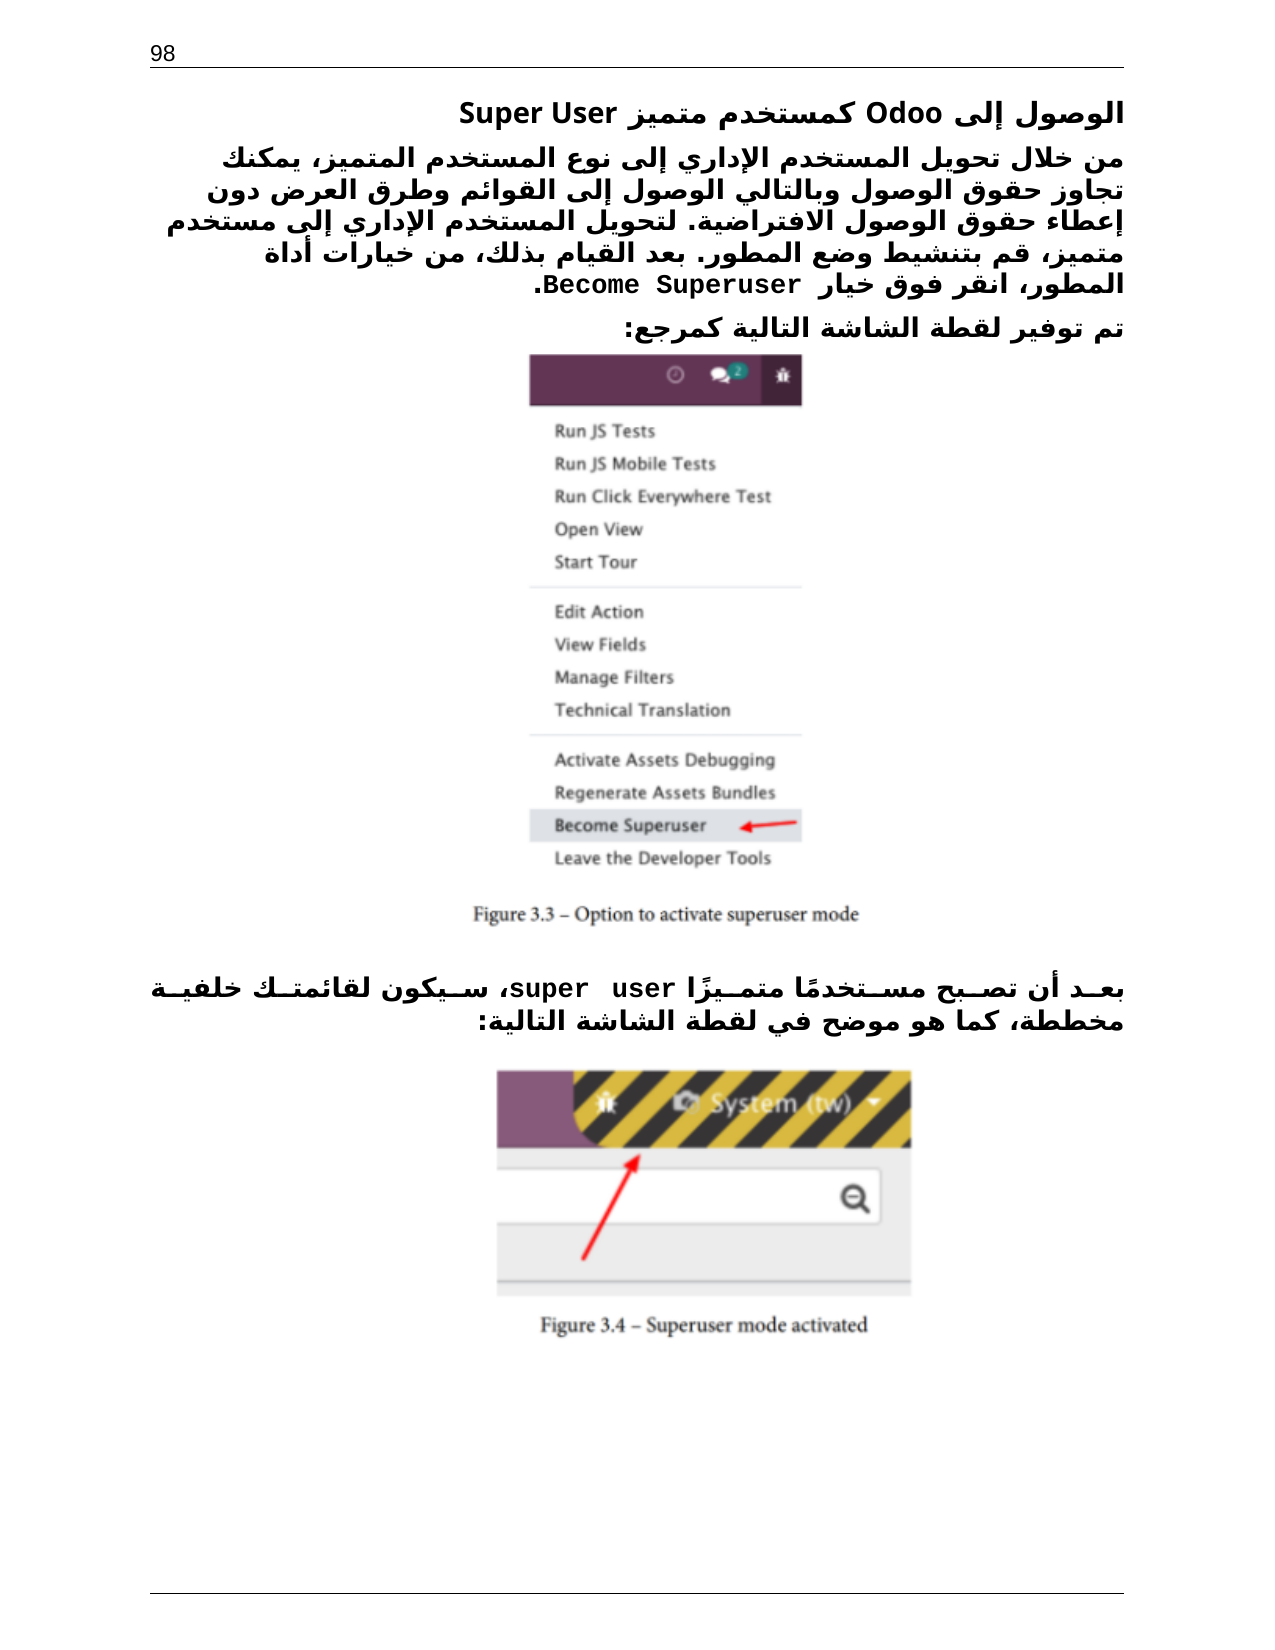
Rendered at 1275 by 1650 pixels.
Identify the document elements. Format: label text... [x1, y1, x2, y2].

text من خلال تحويل المستخدم الإداري إلى نوع المستخدم المتميز، يمكنك تجاوز حقوق الوصول وبالتالي الوصول إلى القوائم وطرق العرض دون إعطاء حقوق الوصول الافتراضية. لتحويل المستخدم الإداري إلى مستخدم متميز، قم بتنشيط وضع المطور. بعد القيام بذلك، من خيارات أداة المطور، انقر فوق خيار Become Superuser. [150, 142, 1125, 302]
text الوصول إلى Odoo كمستخدم متميز Super User [150, 92, 1125, 132]
text بعد أن تصبح مستخدمًا متميزًا super user، سيكون لقائمتك خلفية مخططة، كما هو موضح في لقطة الشاشة التالية: [150, 968, 1125, 1037]
text تم توفير لقطة الشاشة التالية كمرجع: [150, 312, 1125, 344]
